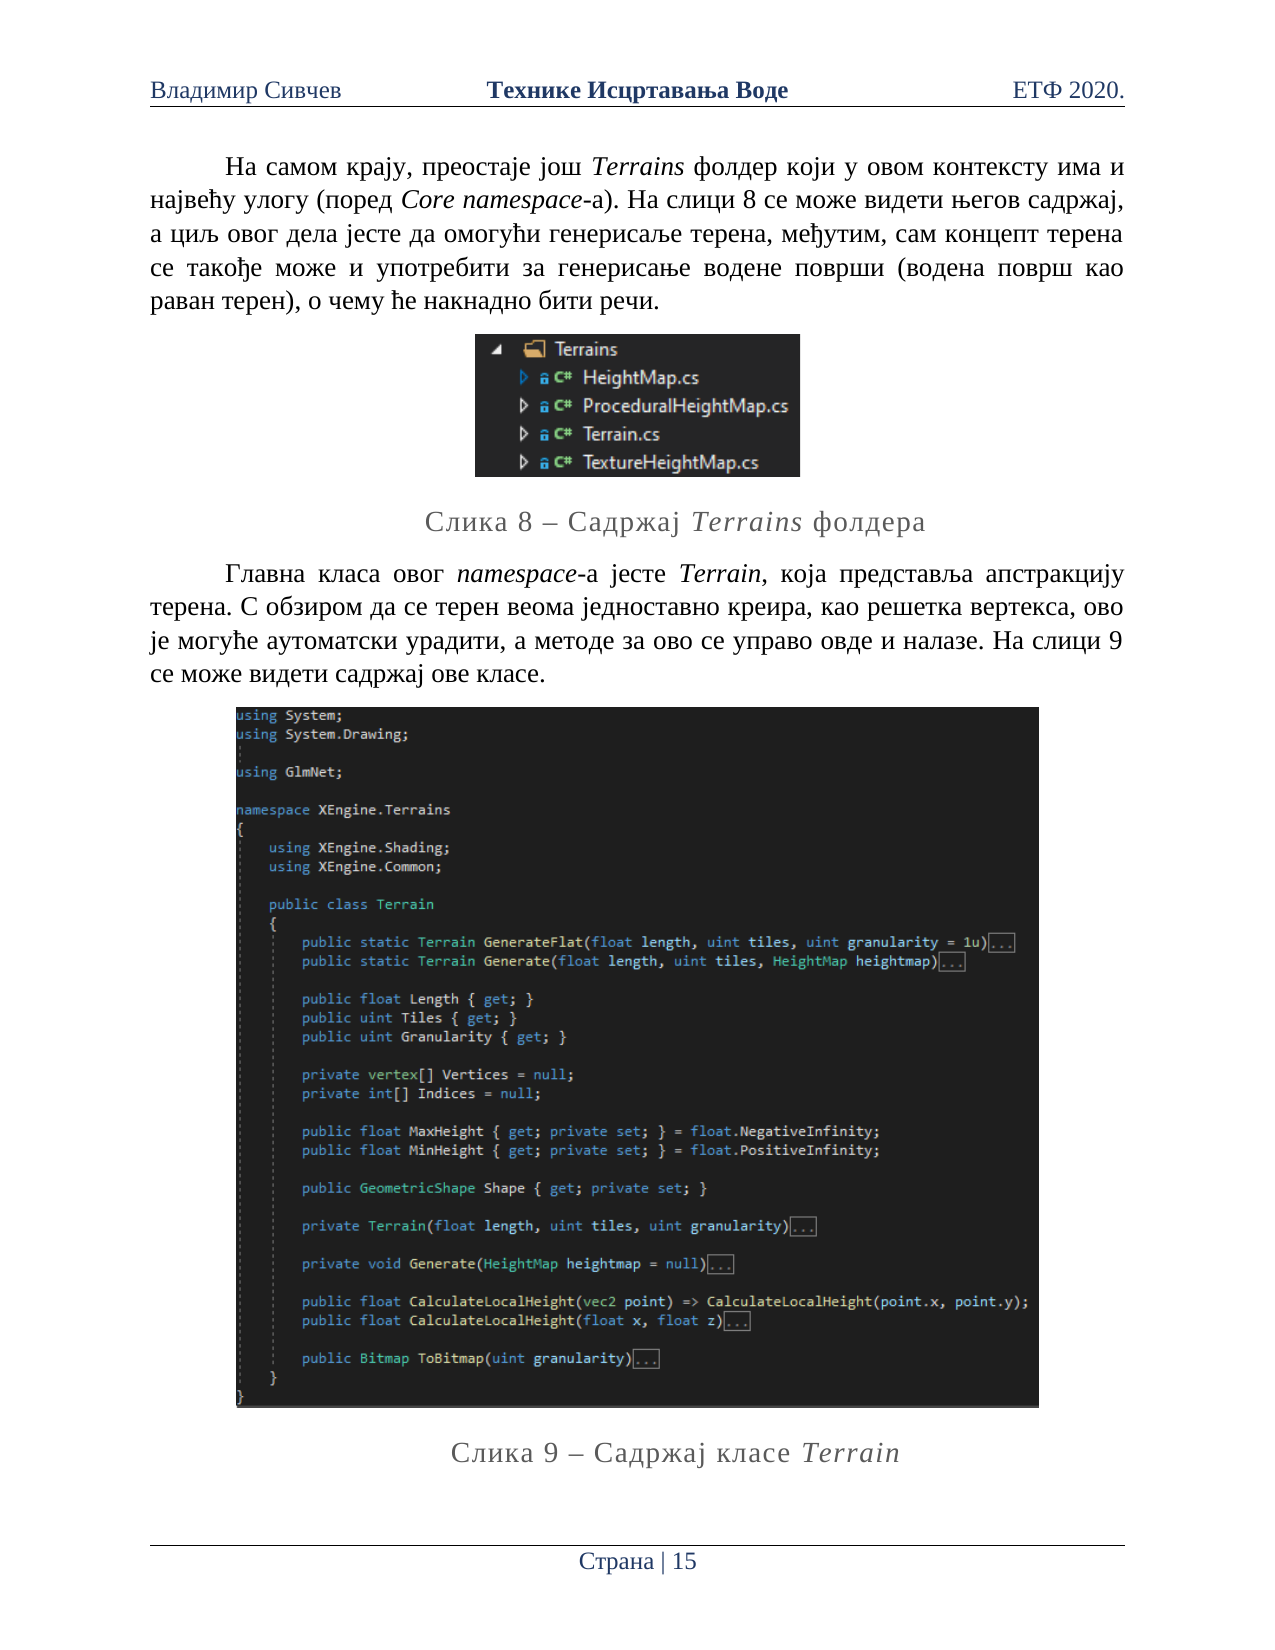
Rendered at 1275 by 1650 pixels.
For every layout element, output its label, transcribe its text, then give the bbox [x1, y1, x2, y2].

subtitle Слика 8 – Садржај Terrains фолдера [150, 504, 1125, 537]
subtitle Слика 9 – Садржај класе Terrain [150, 1435, 1125, 1468]
text На самом крају, преостаје још Terrains фолдер који у овом контексту има и највећу улогу (поред Core namespace-а). На слици 8 се може видети његов садржај, а циљ овог дела јесте да омогући генерисаље терена, међутим, сам концепт терена се такође може и употребити за генерисање водене површи (водена површ као раван терен), о чему ће накнадно бити речи. [150, 150, 1125, 315]
picture [236, 707, 1039, 1408]
picture [475, 334, 800, 477]
text Главна класа овог namespace-а јесте Terrain, која представља апстракцију терена. С обзиром да се терен веома једноставно креира, као решетка вертекса, ово је могуће аутоматски урадити, а методе за ово се управо овде и налазе. На слици 9 се може видети садржај ове класе. [150, 557, 1125, 688]
